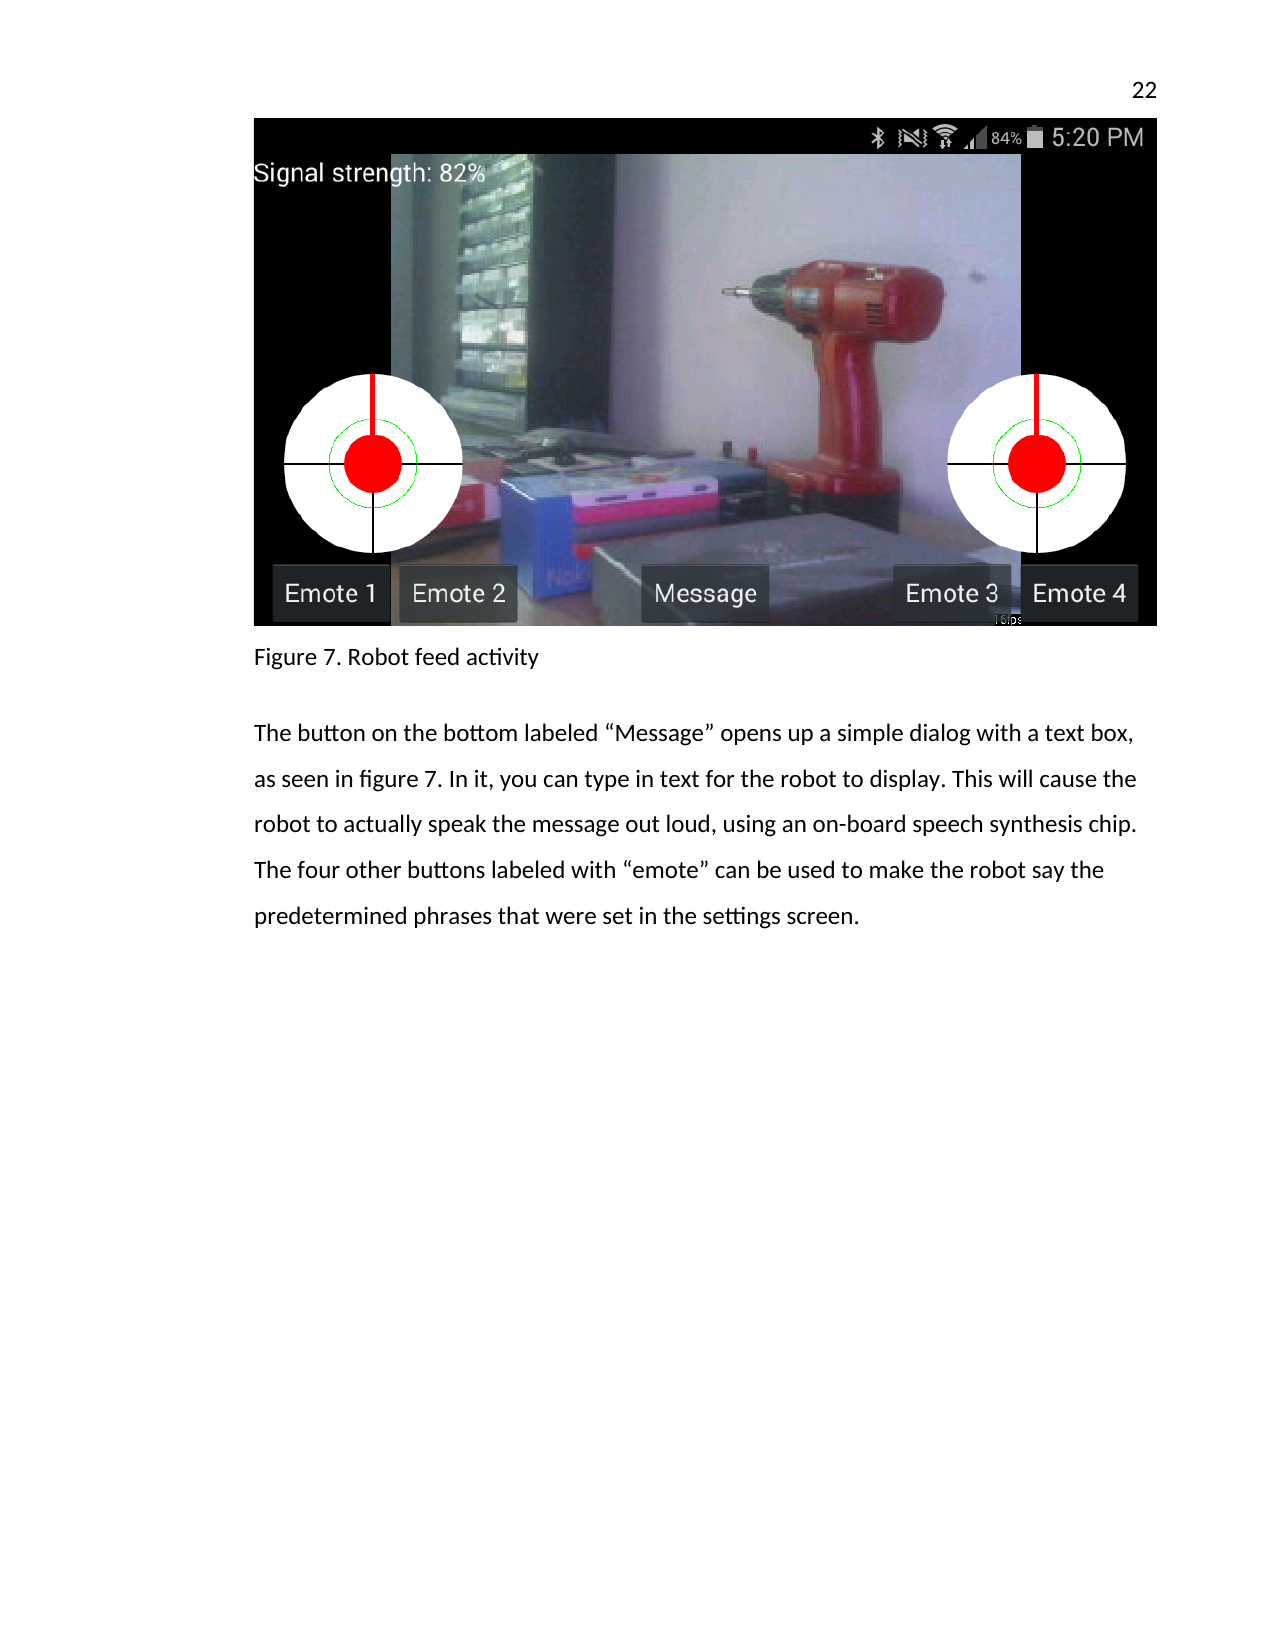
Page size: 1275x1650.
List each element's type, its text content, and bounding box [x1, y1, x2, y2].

picture [253, 118, 1157, 626]
text The button on the bottom labeled “Message” opens up a simple dialog with a text box, as seen in figure 7. In it, you can type in text for the robot to display. This will cause the robot to actually speak the message out loud, using an on-board speech synthesis chip. The four other buttons labeled with “emote” can be used to make the robot say the predetermined phrases that were set in the settings screen. [254, 717, 1157, 931]
